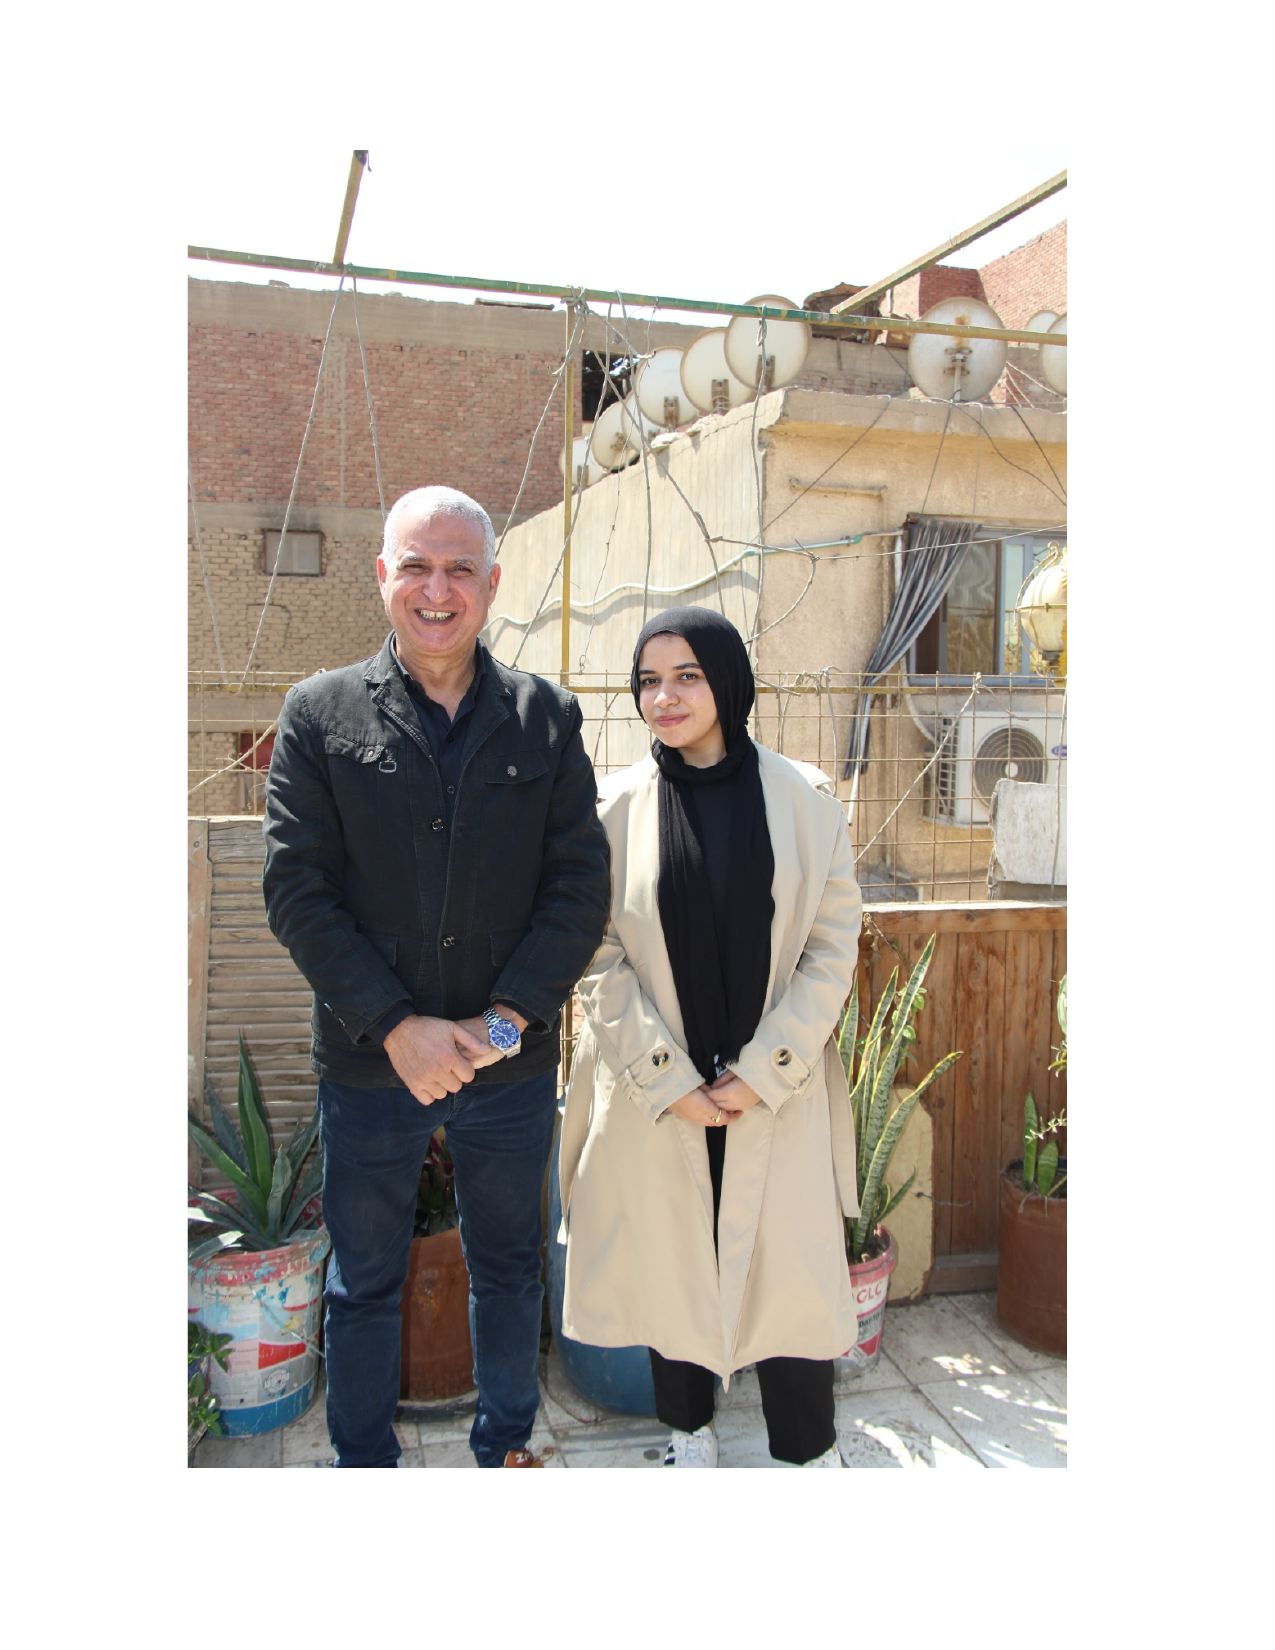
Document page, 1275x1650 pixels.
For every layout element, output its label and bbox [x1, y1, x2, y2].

picture [188, 151, 1066, 1467]
